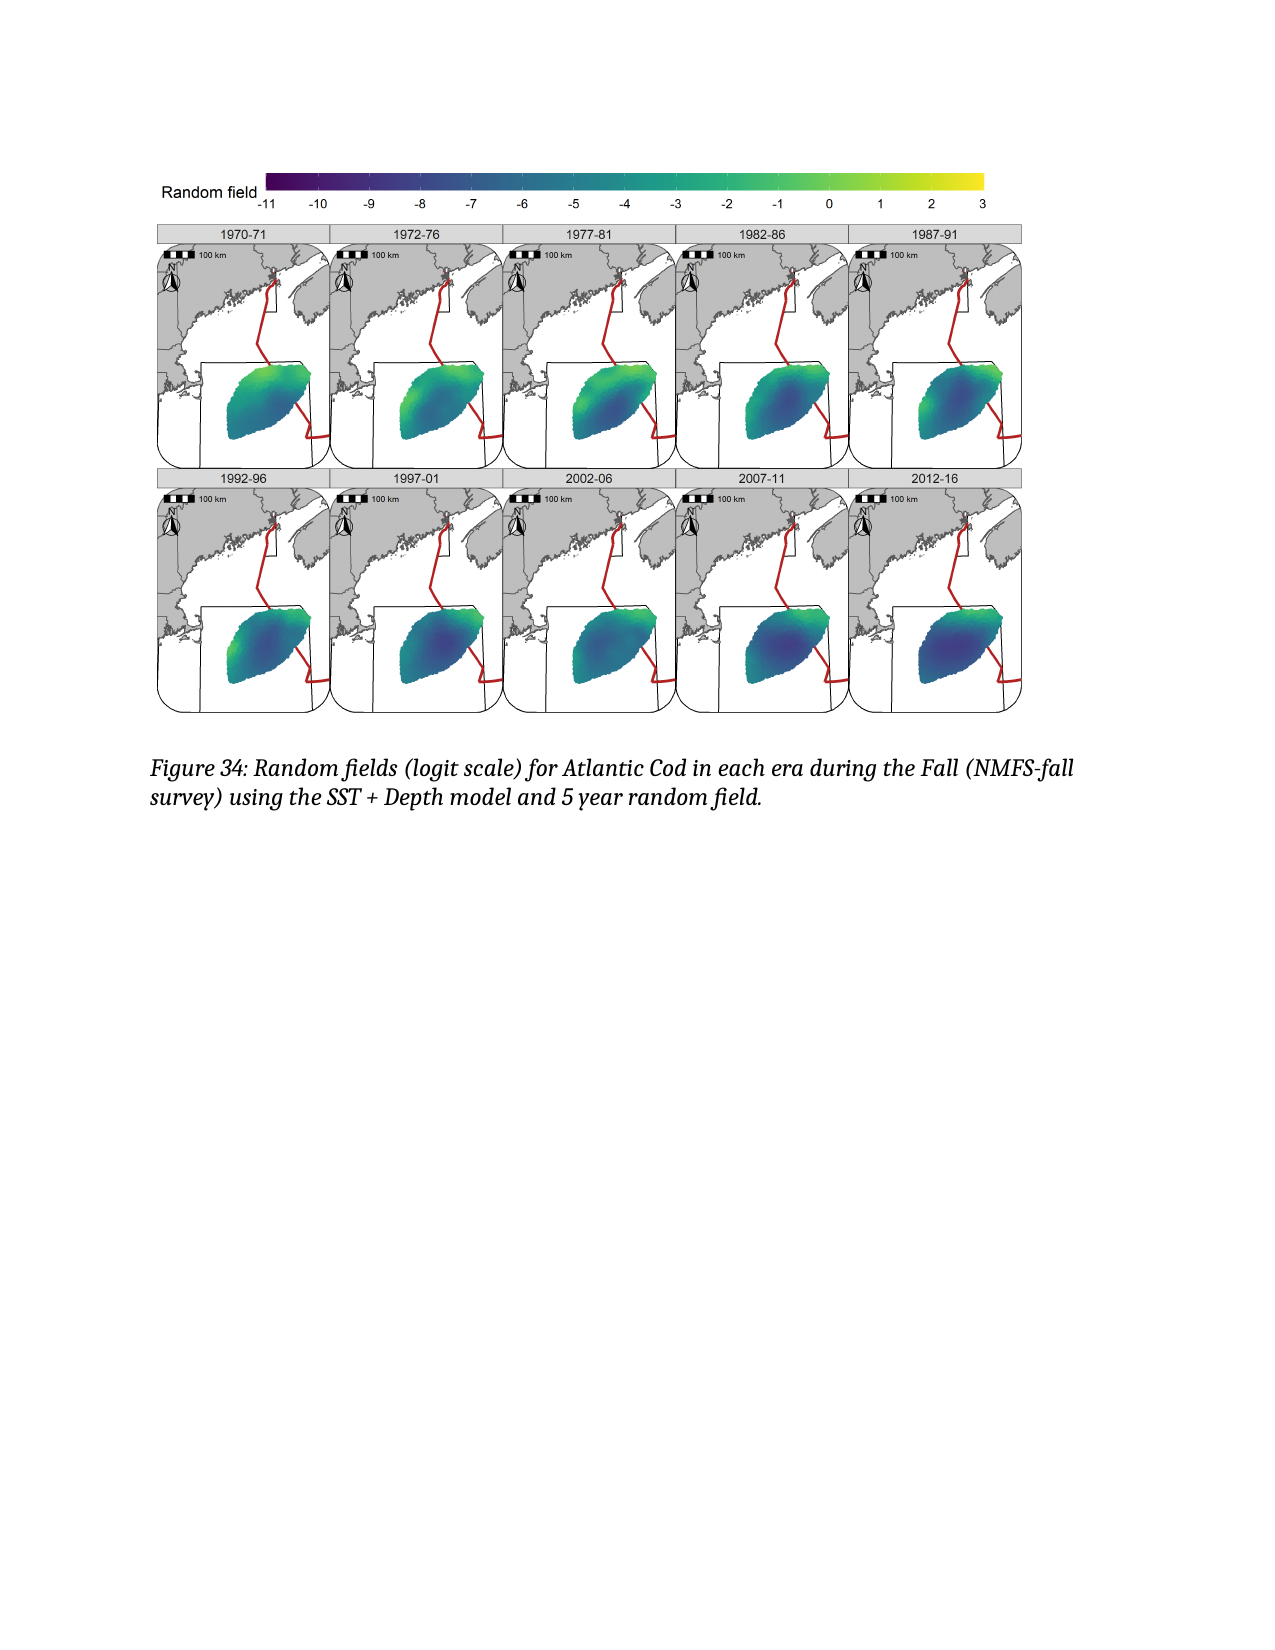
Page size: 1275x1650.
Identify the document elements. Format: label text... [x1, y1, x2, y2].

text Figure 34: Random fields (logit scale) for Atlantic Cod in each era during the Fall (NMFS-fall survey) using the SST + Depth model and 5 year random field. [150, 754, 1125, 812]
picture [150, 150, 1025, 734]
